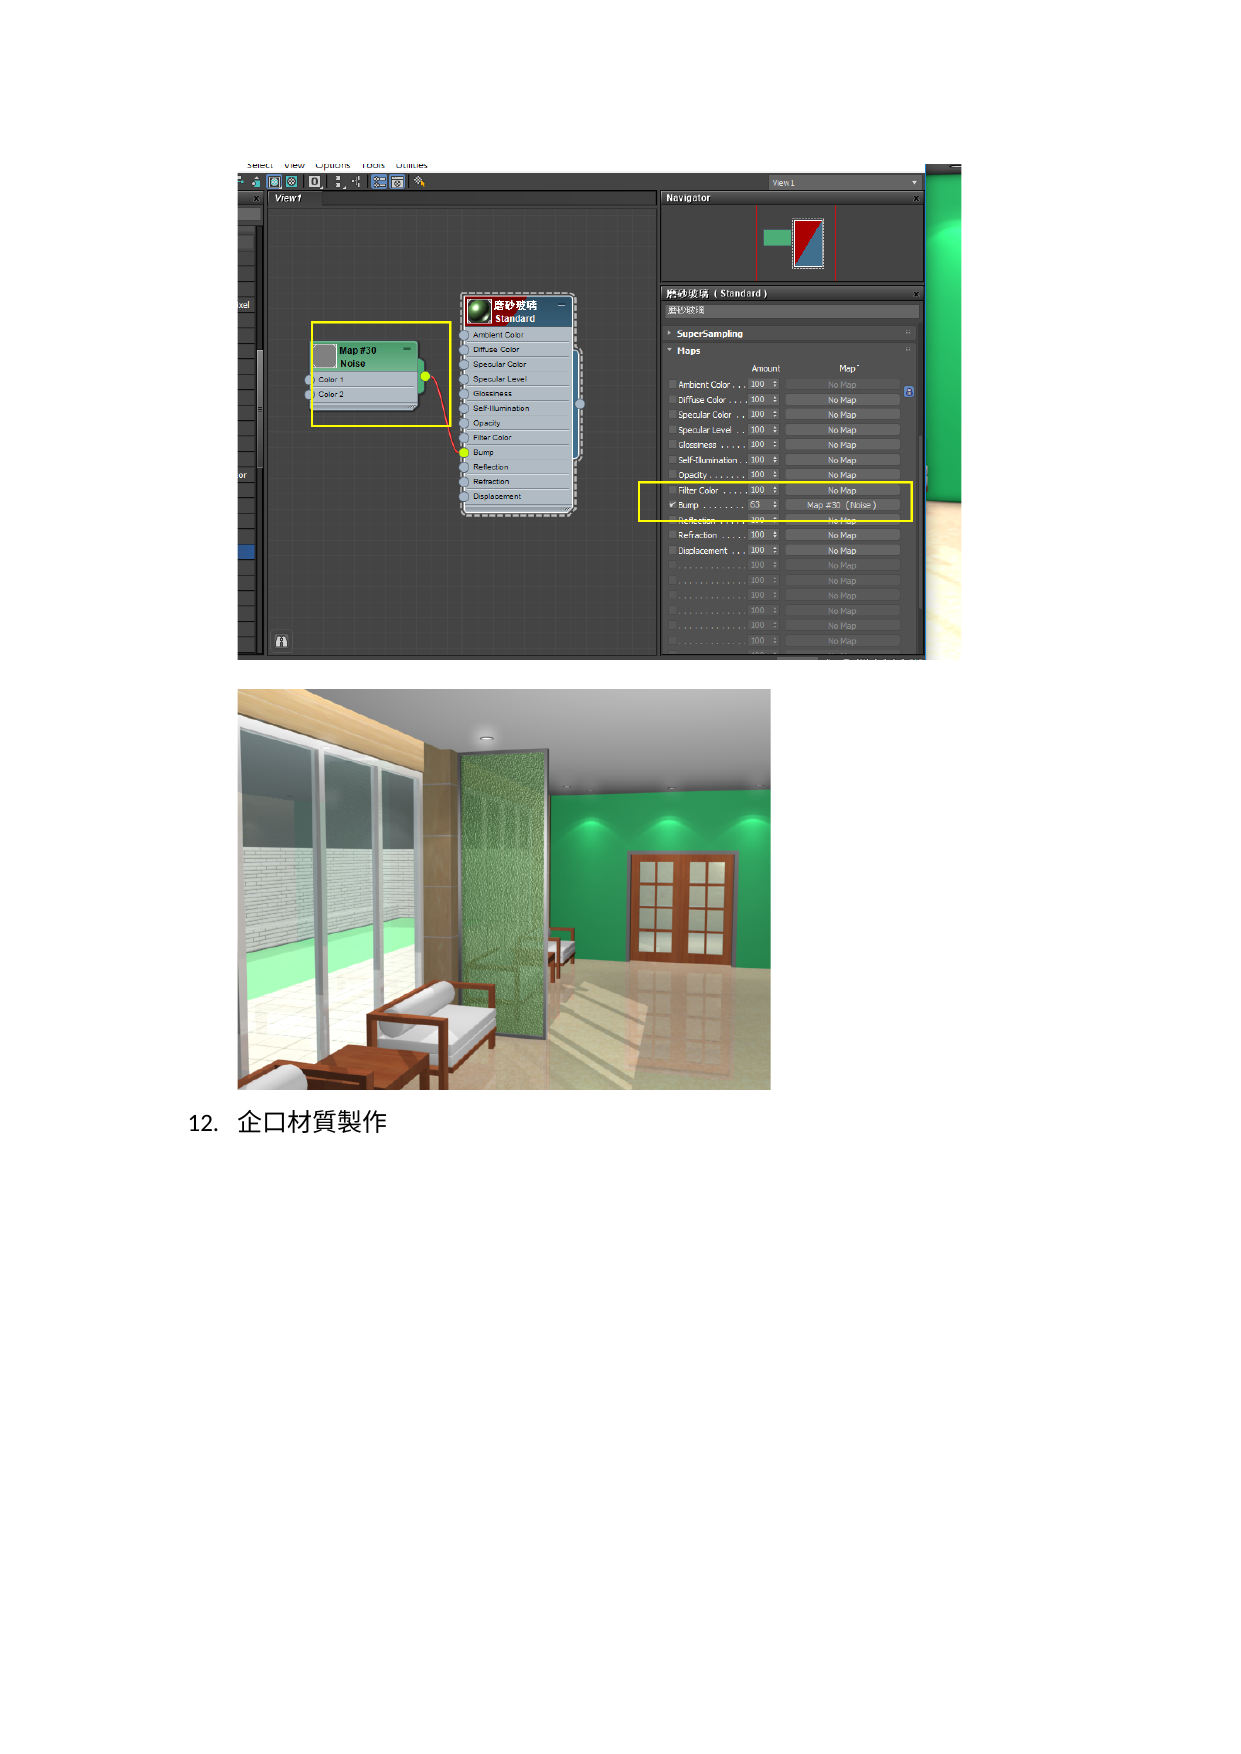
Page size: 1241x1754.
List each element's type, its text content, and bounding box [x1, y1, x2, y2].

list 企口材質製作 [187, 1102, 1053, 1139]
picture [237, 689, 771, 1090]
picture [237, 164, 962, 660]
